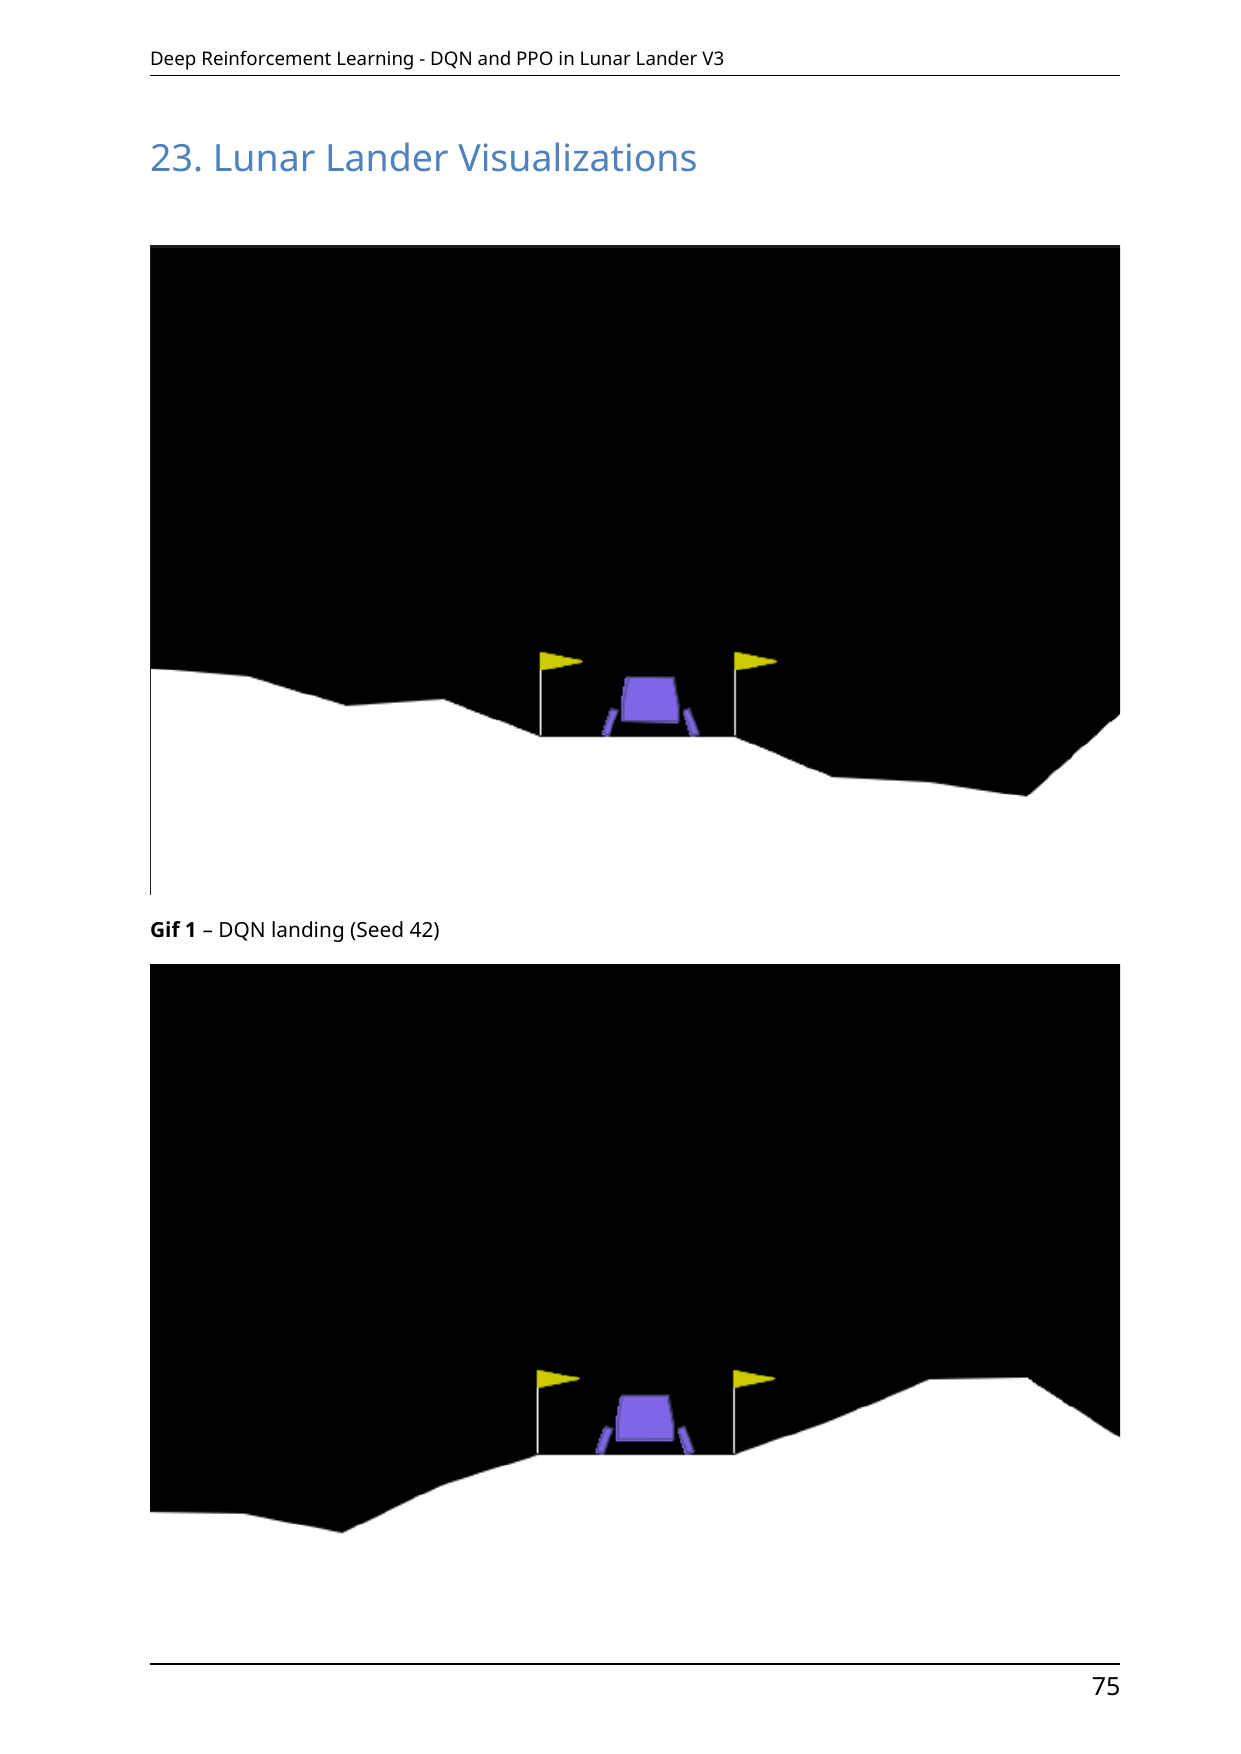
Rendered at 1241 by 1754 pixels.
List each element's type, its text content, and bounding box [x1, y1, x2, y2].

picture [150, 964, 1121, 1613]
picture [150, 245, 1121, 895]
subtitle 23. Lunar Lander Visualizations [150, 145, 1120, 178]
text Gif 1 – DQN landing (Seed 42) [150, 915, 1120, 943]
